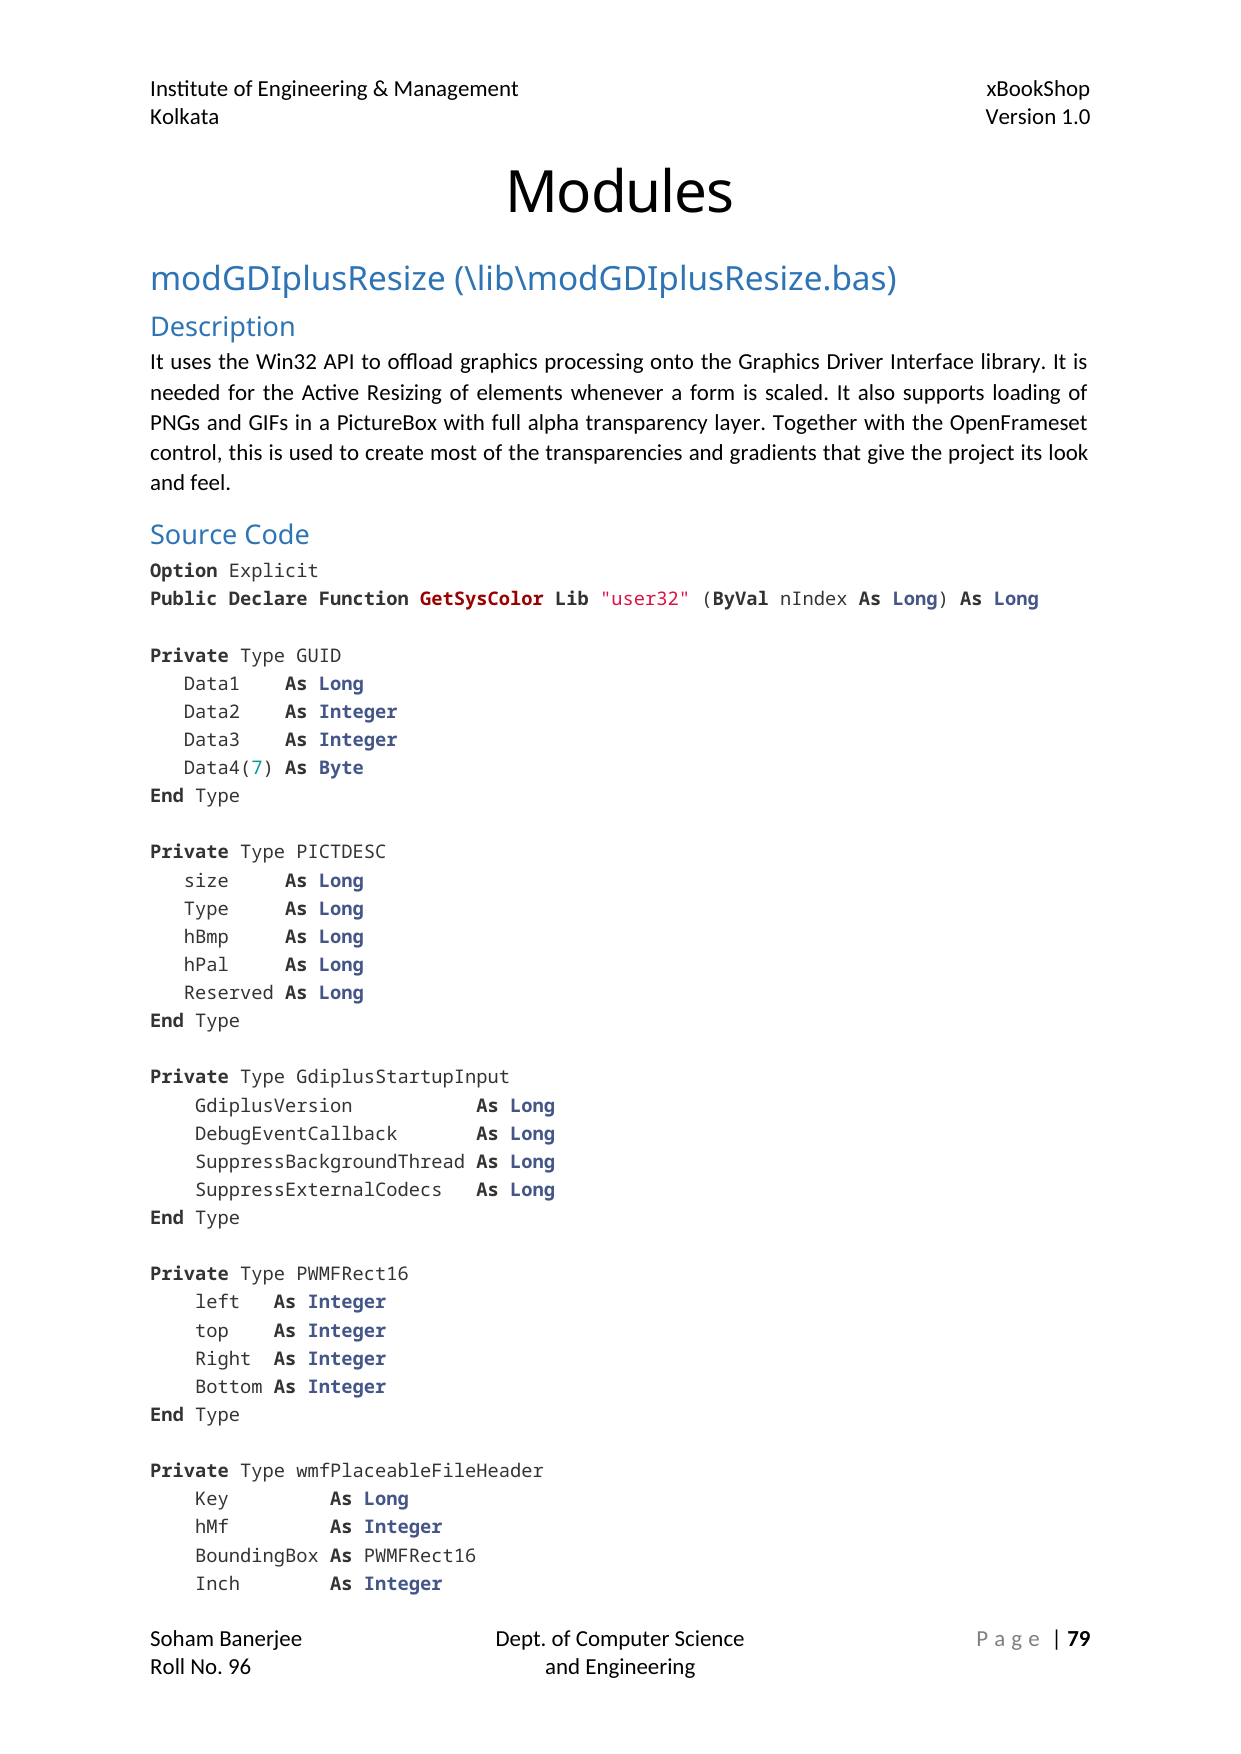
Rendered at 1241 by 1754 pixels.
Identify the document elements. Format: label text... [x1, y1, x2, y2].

text hBmp As Long [150, 921, 1090, 949]
title Modules [150, 150, 1090, 229]
text Type As Long [150, 892, 1090, 921]
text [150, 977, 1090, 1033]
text Data1 As Long [150, 667, 1090, 696]
subtitle Source Code [150, 515, 1090, 552]
text Private Type PICTDESC [150, 836, 1090, 864]
text Data4(7) As Byte [150, 752, 1090, 780]
text Data2 As Integer [150, 696, 1090, 724]
text End Type [150, 780, 1090, 808]
text Private Type GUID [150, 639, 1090, 667]
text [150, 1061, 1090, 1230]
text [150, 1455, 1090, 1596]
text Option Explicit [150, 555, 1090, 583]
text size As Long [150, 864, 1090, 892]
text Public Declare Function GetSysColor Lib "user32" (ByVal nIndex As Long) As Long [150, 583, 1090, 611]
text Data3 As Integer [150, 724, 1090, 752]
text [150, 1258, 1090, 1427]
subtitle Description [150, 308, 1090, 344]
text hPal As Long [150, 949, 1090, 977]
text It uses the Win32 API to offload graphics processing onto the Graphics Driver Interface library. It is needed for the Active Resizing of elements whenever a form is scaled. It also supports loading of PNGs and GIFs in a PictureBox with full alpha transparency layer. Together with the OpenFrameset control, this is used to create most of the transparencies and gradients that give the project its look and feel. [150, 347, 1090, 496]
subtitle modGDIplusResize (\lib\modGDIplusResize.bas) [150, 254, 1090, 300]
